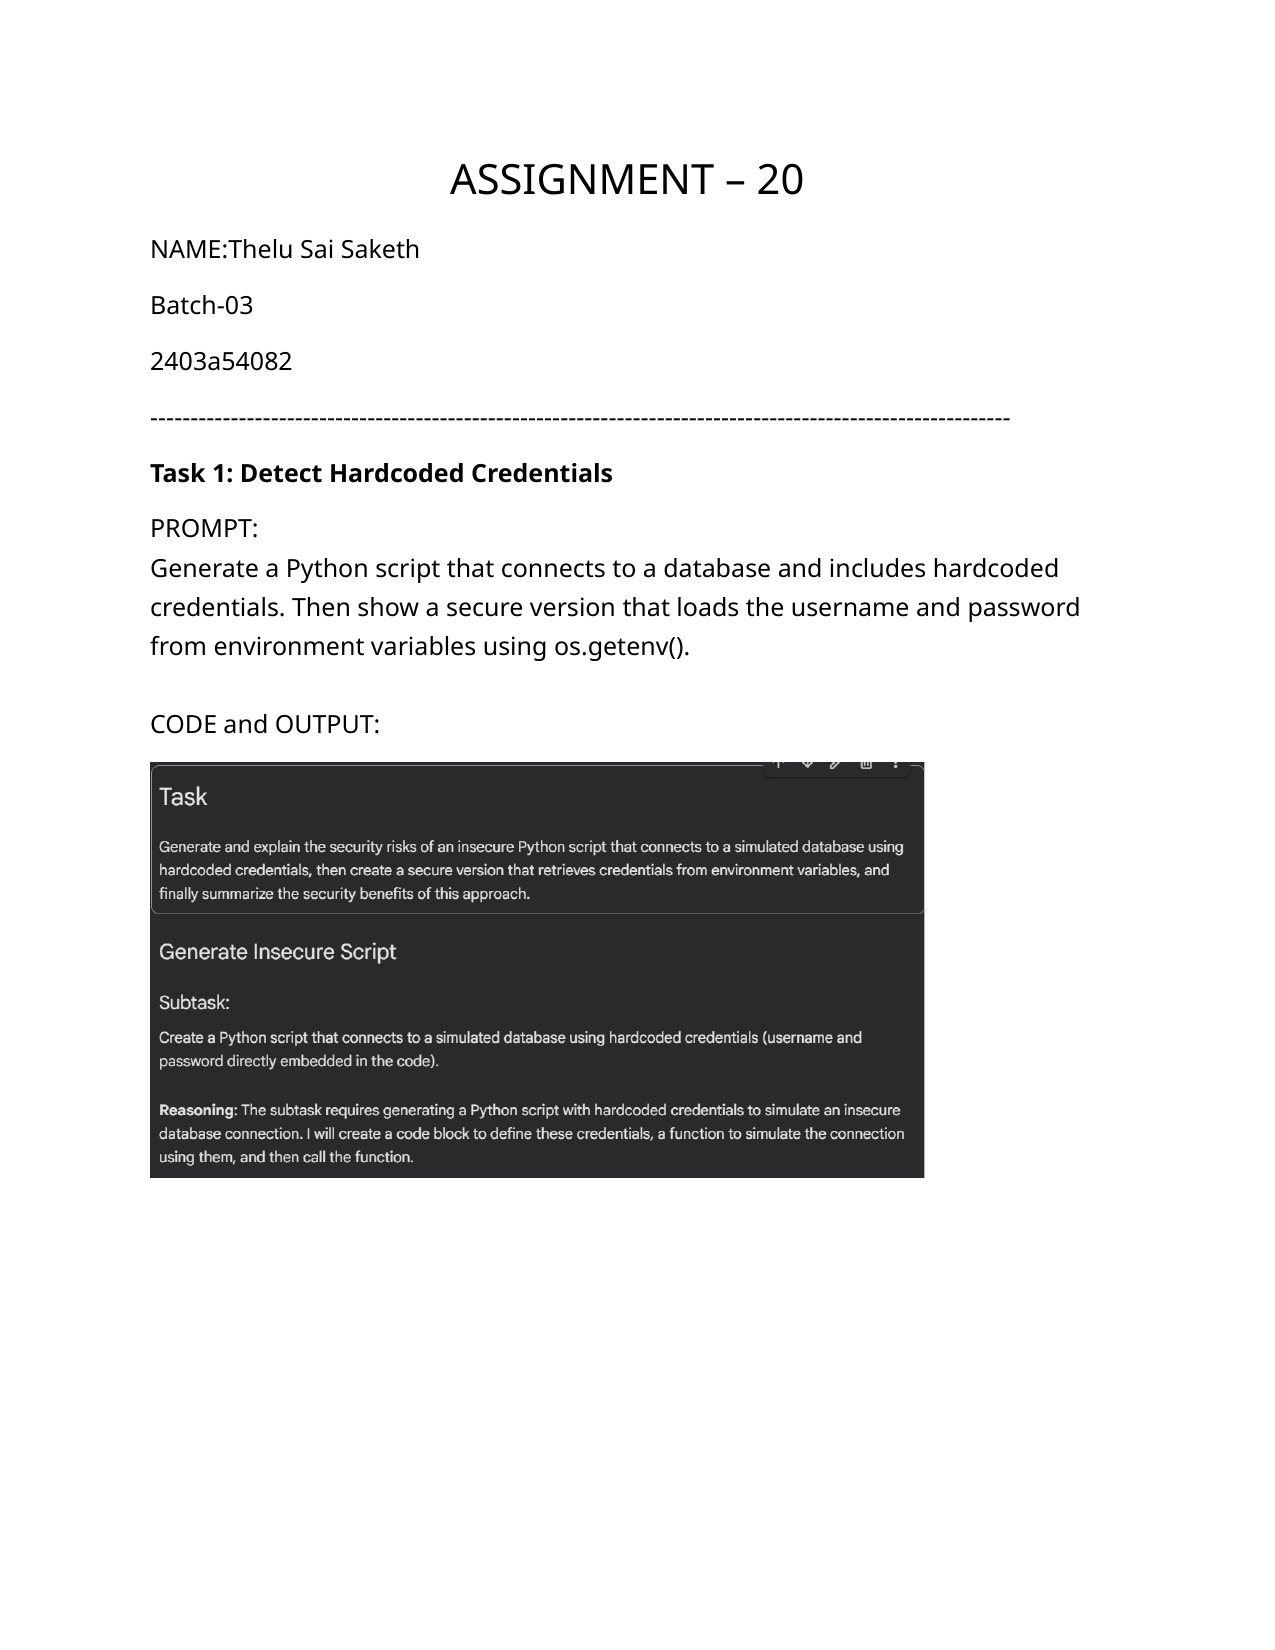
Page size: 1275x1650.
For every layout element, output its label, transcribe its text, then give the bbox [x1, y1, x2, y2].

text NAME:Thelu Sai Saketh [150, 232, 1125, 266]
text ----------------------------------------------------------------------------------------------------------- [150, 399, 1125, 433]
text Task 1: Detect Hardcoded Credentials [150, 455, 1125, 489]
text PROMPT: Generate a Python script that connects to a database and includes hardcoded credentials. Then show a secure version that loads the username and password from environment variables using os.getenv(). CODE and OUTPUT: [150, 511, 1125, 741]
text 2403a54082 [150, 343, 1125, 378]
text Batch-03 [150, 288, 1125, 322]
text ASSIGNMENT – 20 [375, 150, 1125, 207]
picture [150, 762, 925, 1178]
